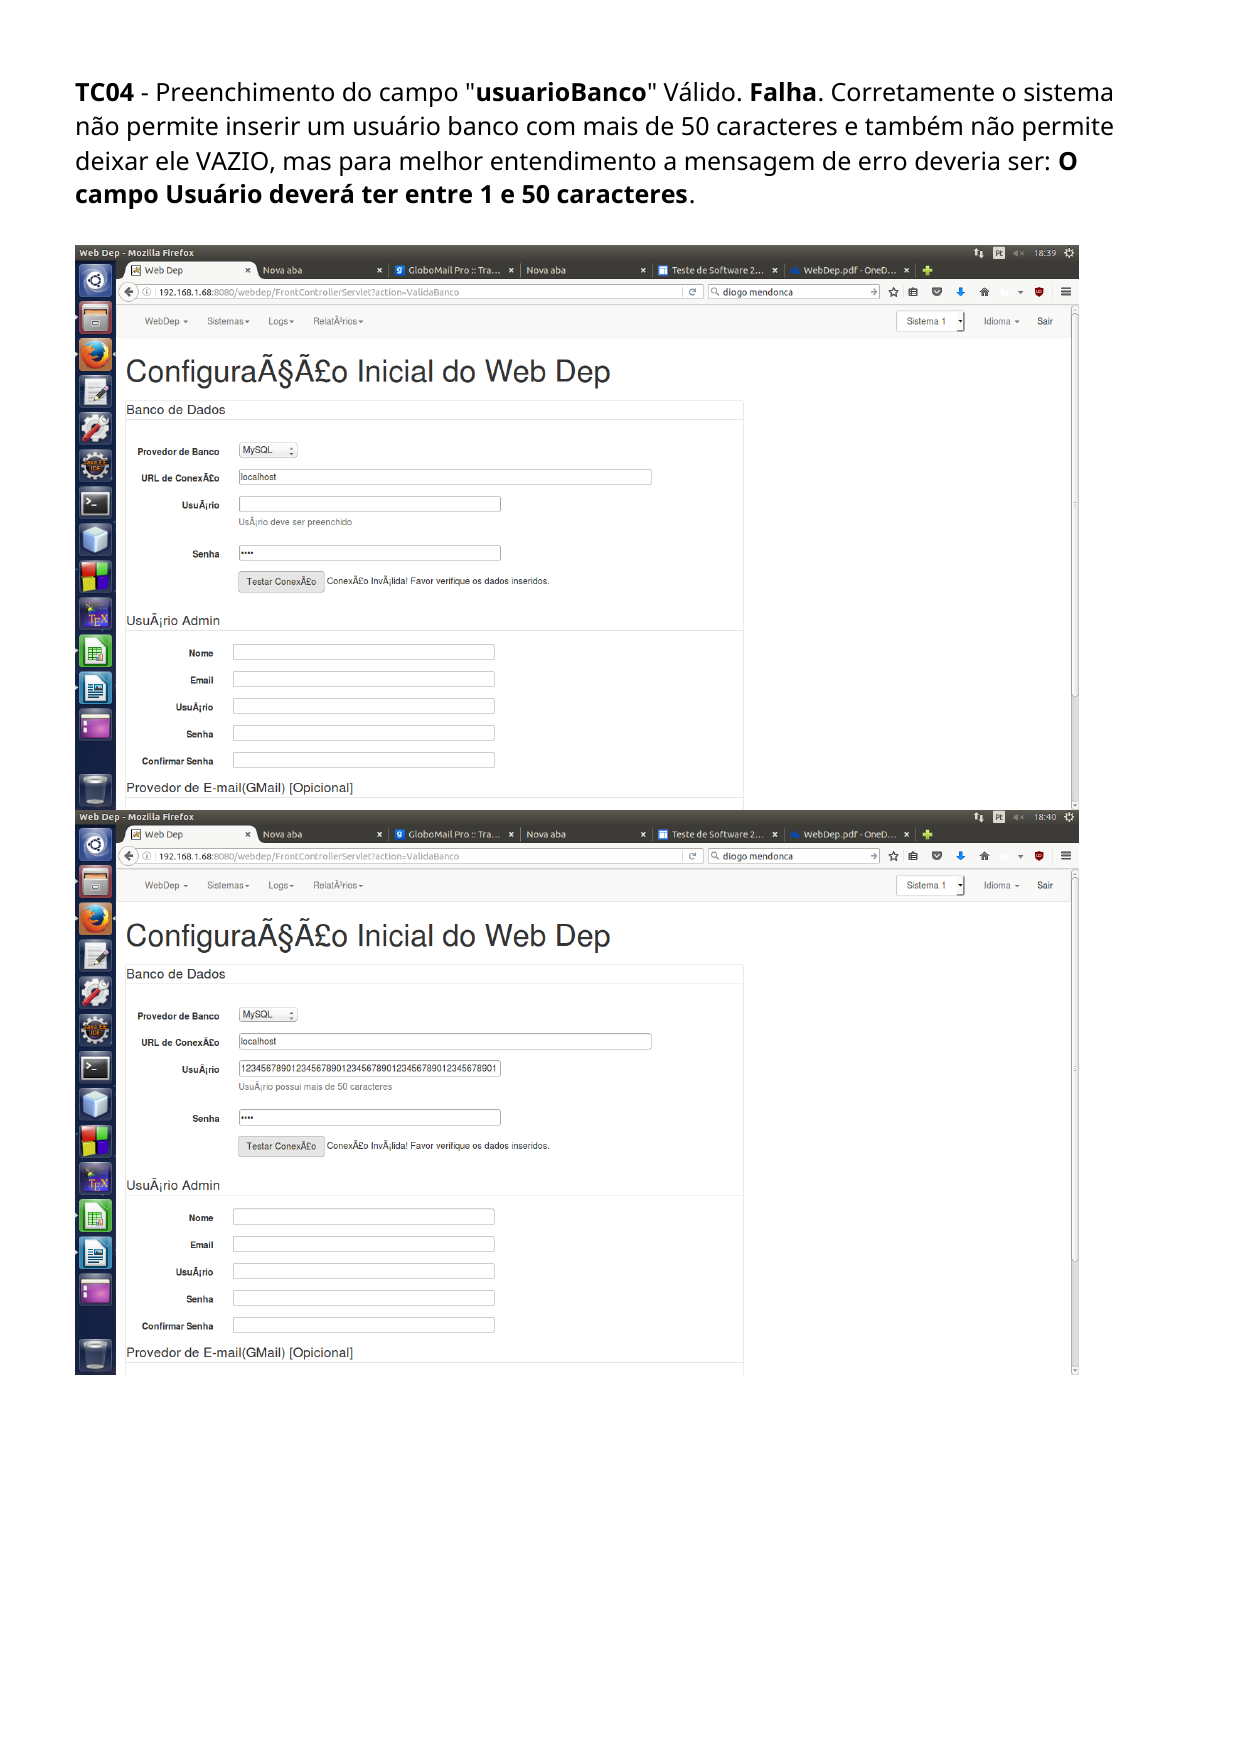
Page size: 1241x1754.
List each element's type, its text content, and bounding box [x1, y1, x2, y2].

picture [75, 245, 1079, 1375]
text TC04 - Preenchimento do campo "usuarioBanco" Válido. Falha. Corretamente o sistema não permite inserir um usuário banco com mais de 50 caracteres e também não permite deixar ele VAZIO, mas para melhor entendimento a mensagem de erro deveria ser: O campo Usuário deverá ter entre 1 e 50 caracteres. [75, 75, 1165, 211]
